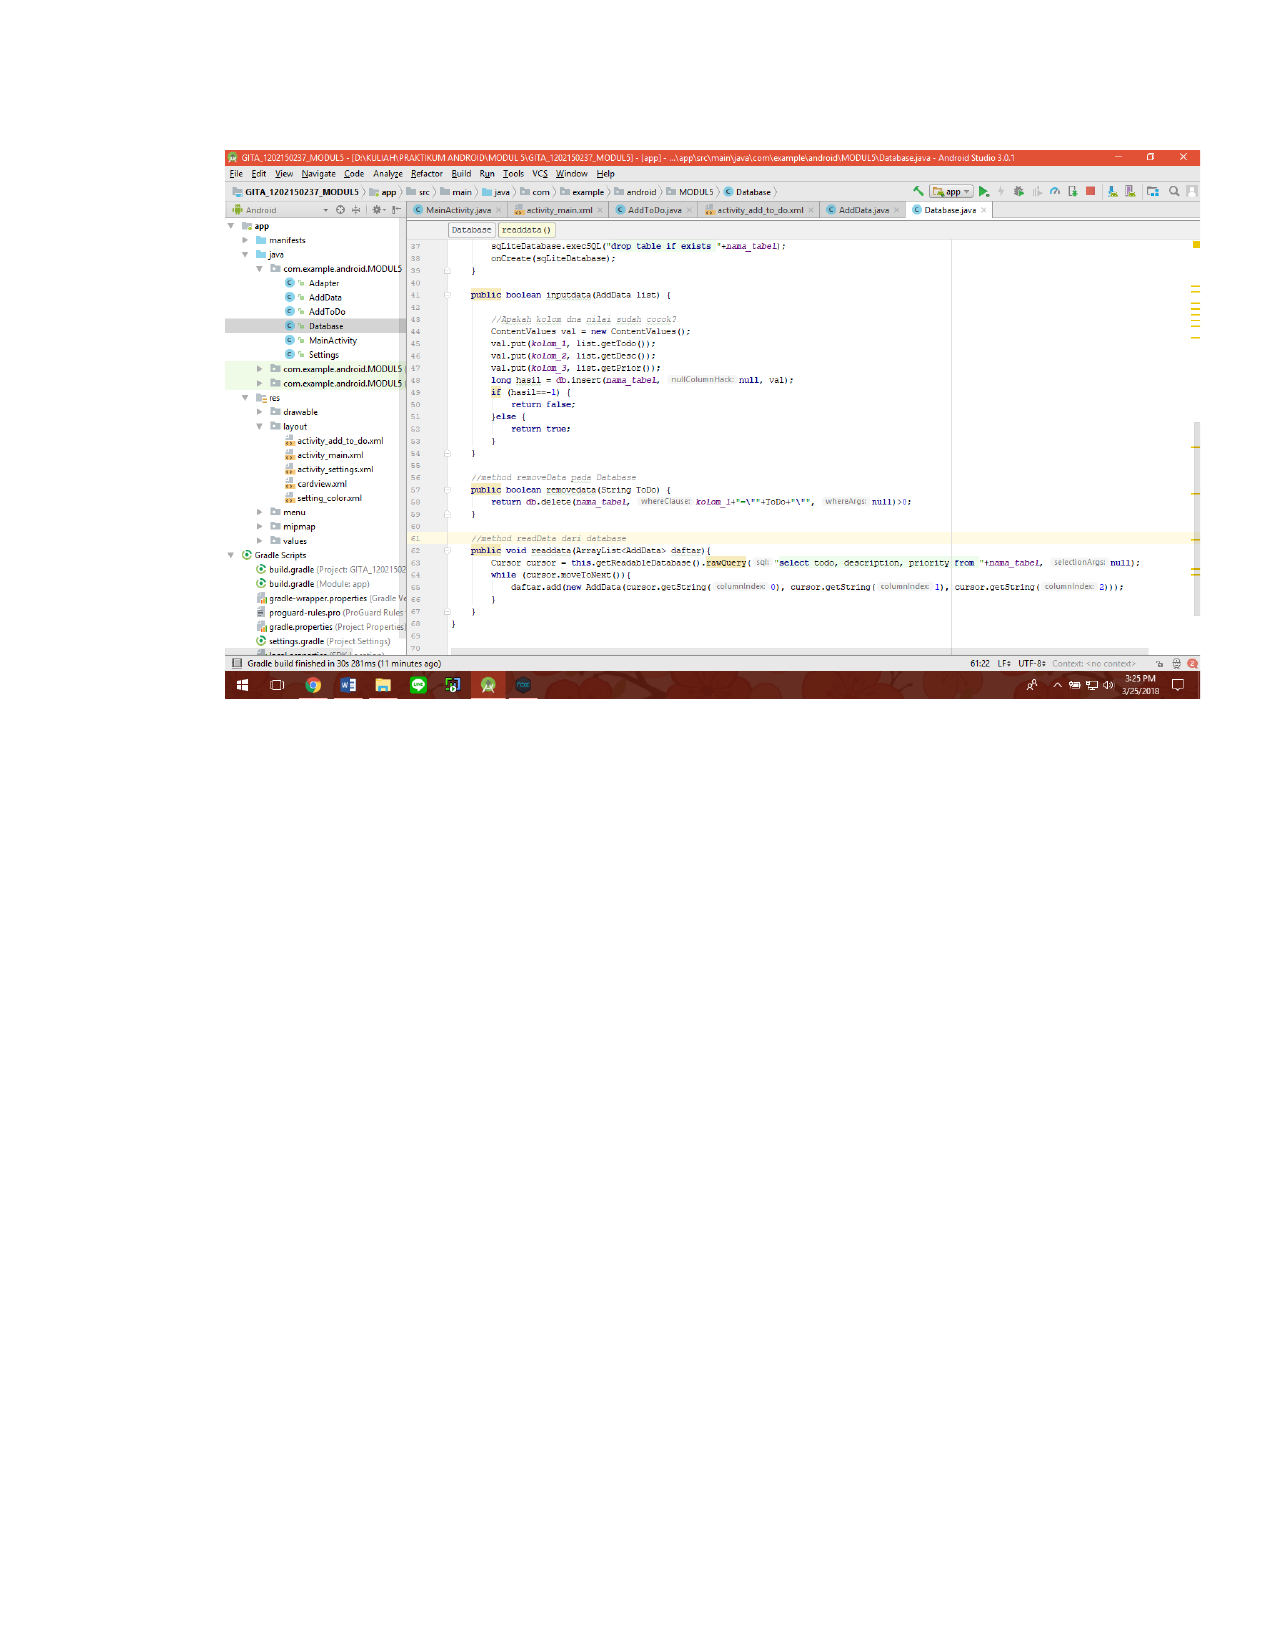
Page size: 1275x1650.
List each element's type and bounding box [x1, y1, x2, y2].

picture [225, 150, 1200, 699]
